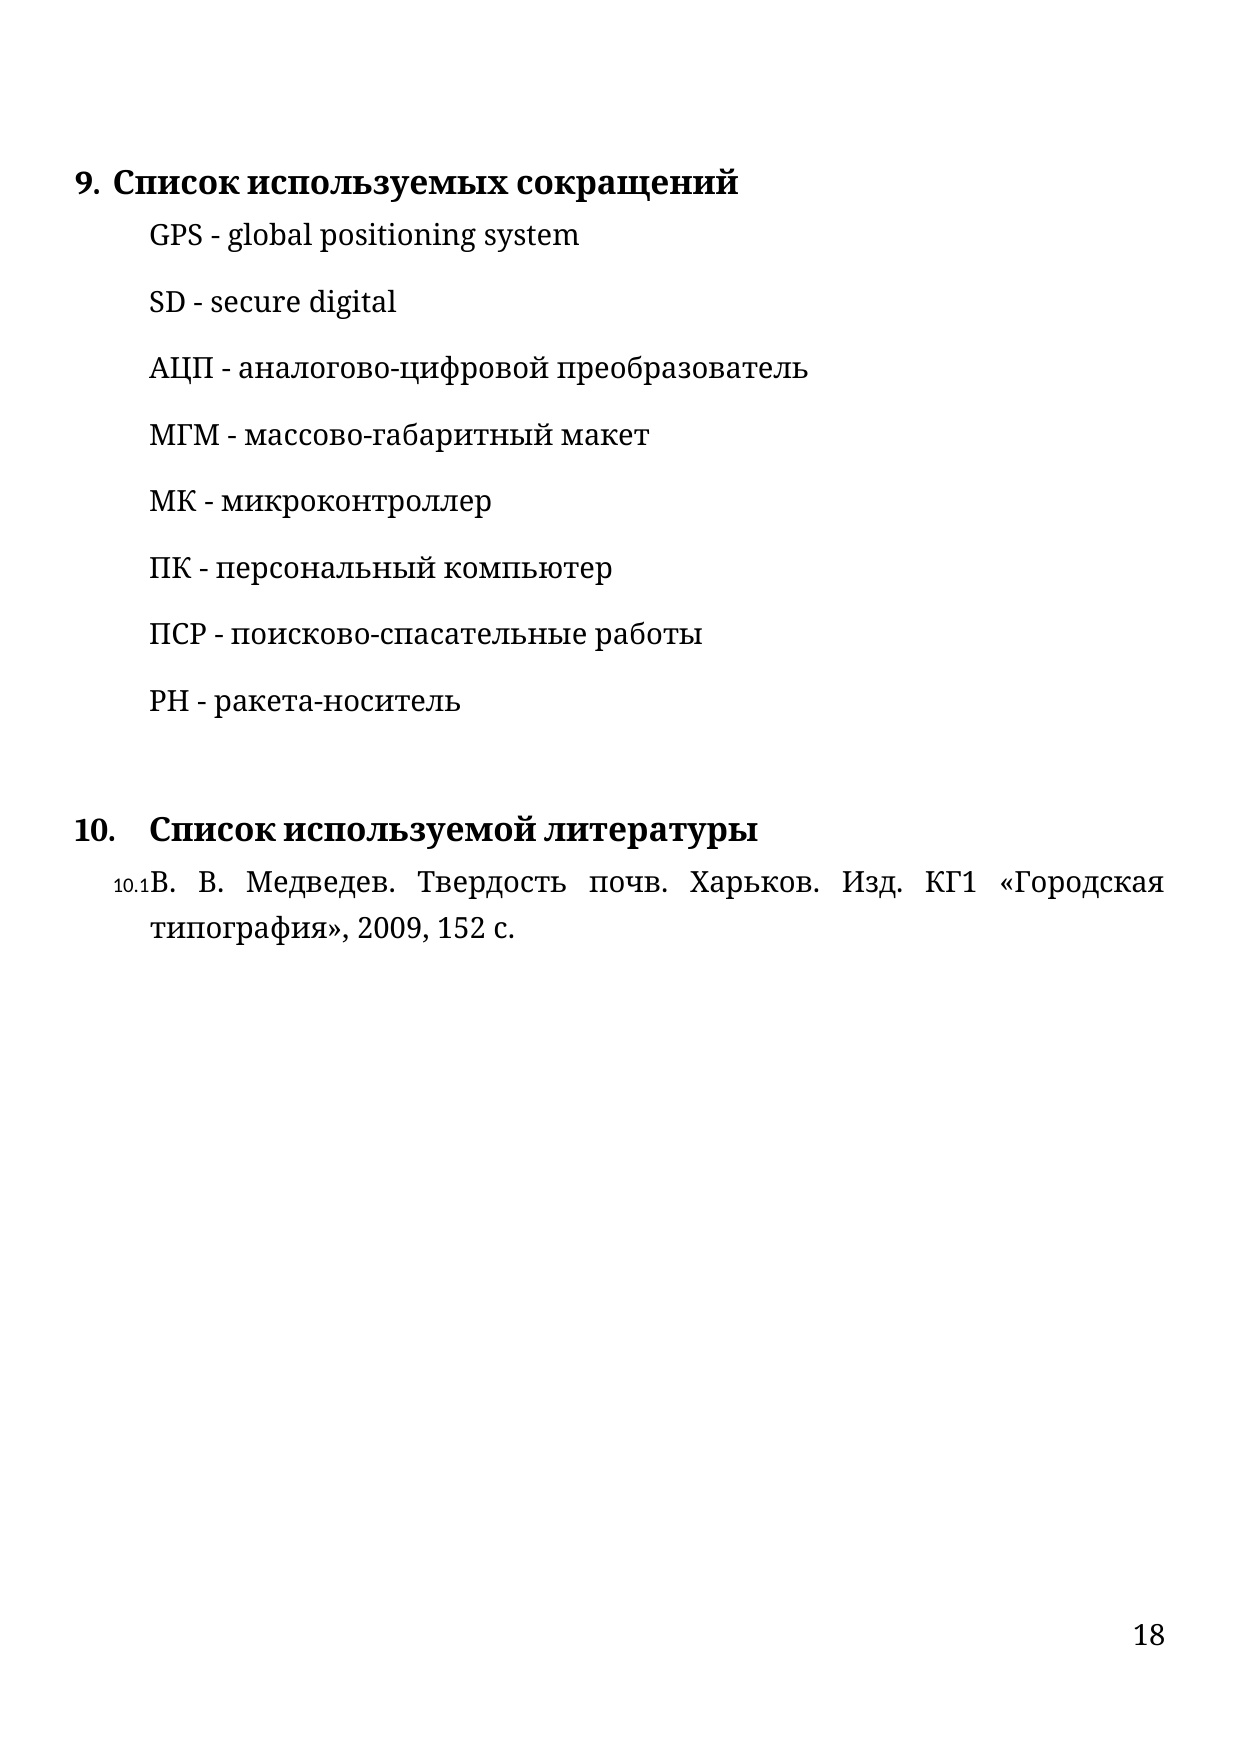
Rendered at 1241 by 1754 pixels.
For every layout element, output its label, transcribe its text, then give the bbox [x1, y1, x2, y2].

text АЦП - аналогово-цифровой преобразователь [75, 347, 1165, 387]
text ПСР - поисково-спасательные работы [75, 613, 1165, 653]
subtitle Список используемой литературы [75, 811, 1165, 849]
text РН - ракета-носитель [75, 680, 1165, 719]
text SD - secure digital [75, 281, 1165, 321]
text МГМ - массово-габаритный макет [75, 414, 1165, 454]
text МК - микроконтроллер [75, 480, 1165, 520]
subtitle Список используемых сокращений [75, 164, 1165, 203]
text GPS - global positioning system [75, 214, 1165, 254]
list В. В. Медведев. Твердость почв. Харьков. Изд. КГ1 «Городская типография», 2009, 152 с. [112, 861, 1165, 947]
text ПК - персональный компьютер [75, 547, 1165, 587]
